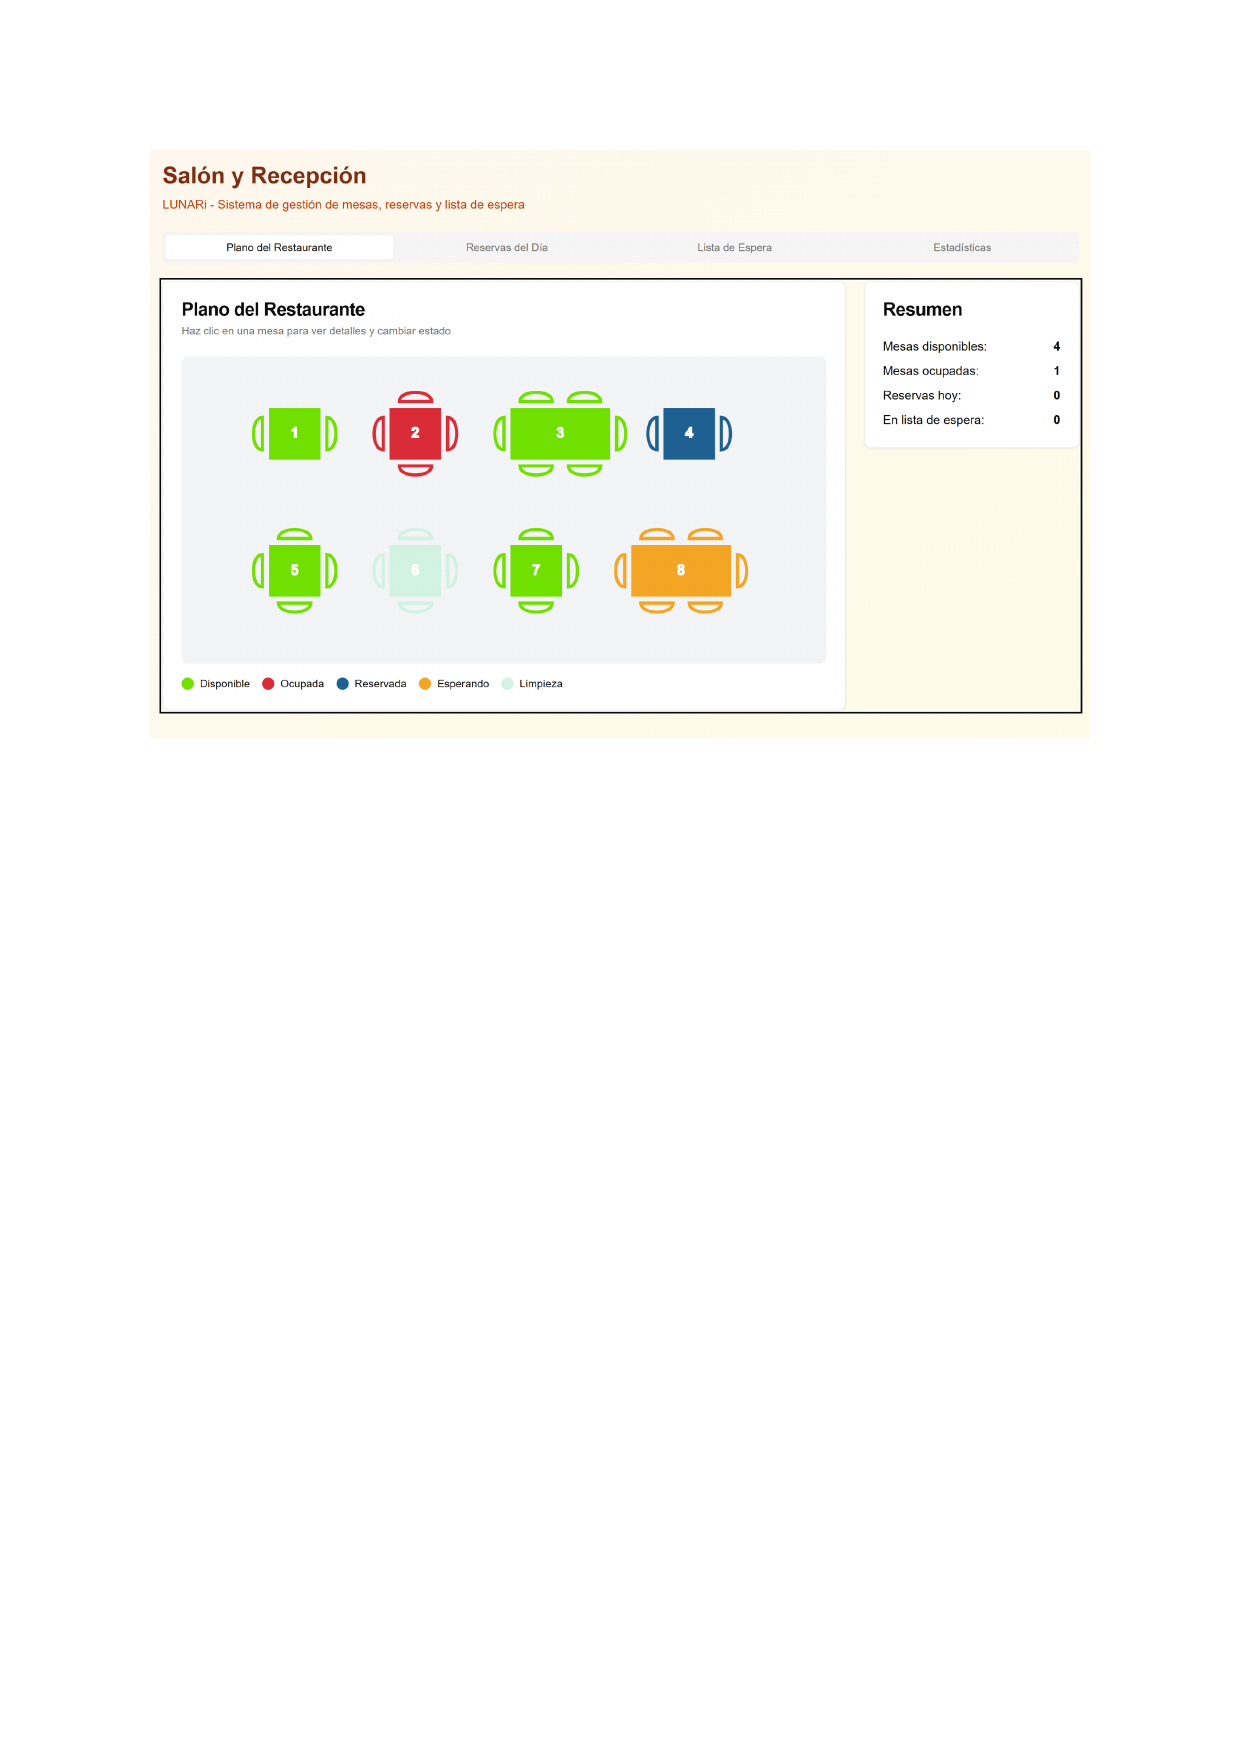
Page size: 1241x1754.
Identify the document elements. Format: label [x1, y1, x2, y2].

picture [150, 150, 1091, 738]
